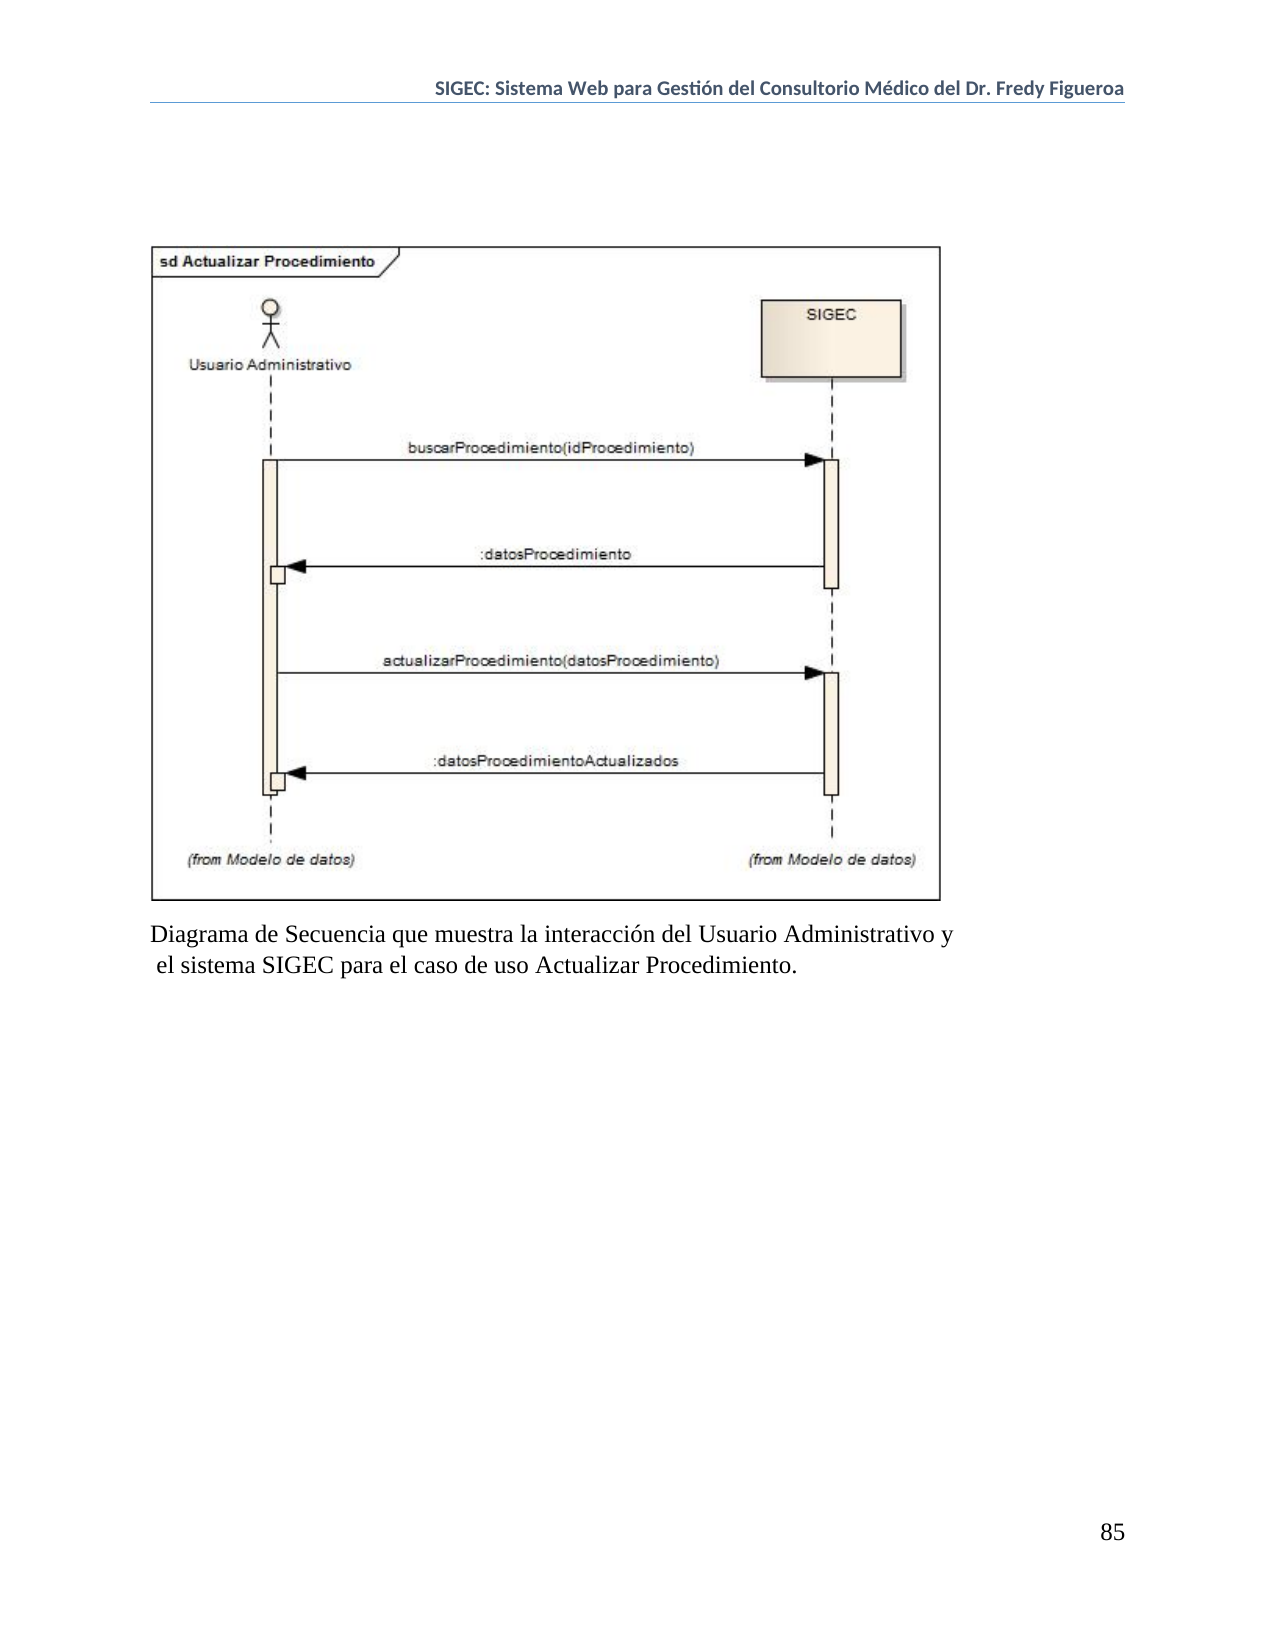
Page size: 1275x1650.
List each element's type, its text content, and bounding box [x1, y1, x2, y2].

picture [150, 245, 941, 901]
text el sistema SIGEC para el caso de uso Actualizar Procedimiento. [150, 950, 1125, 979]
text Diagrama de Secuencia que muestra la interacción del Usuario Administrativo y [150, 919, 1125, 948]
